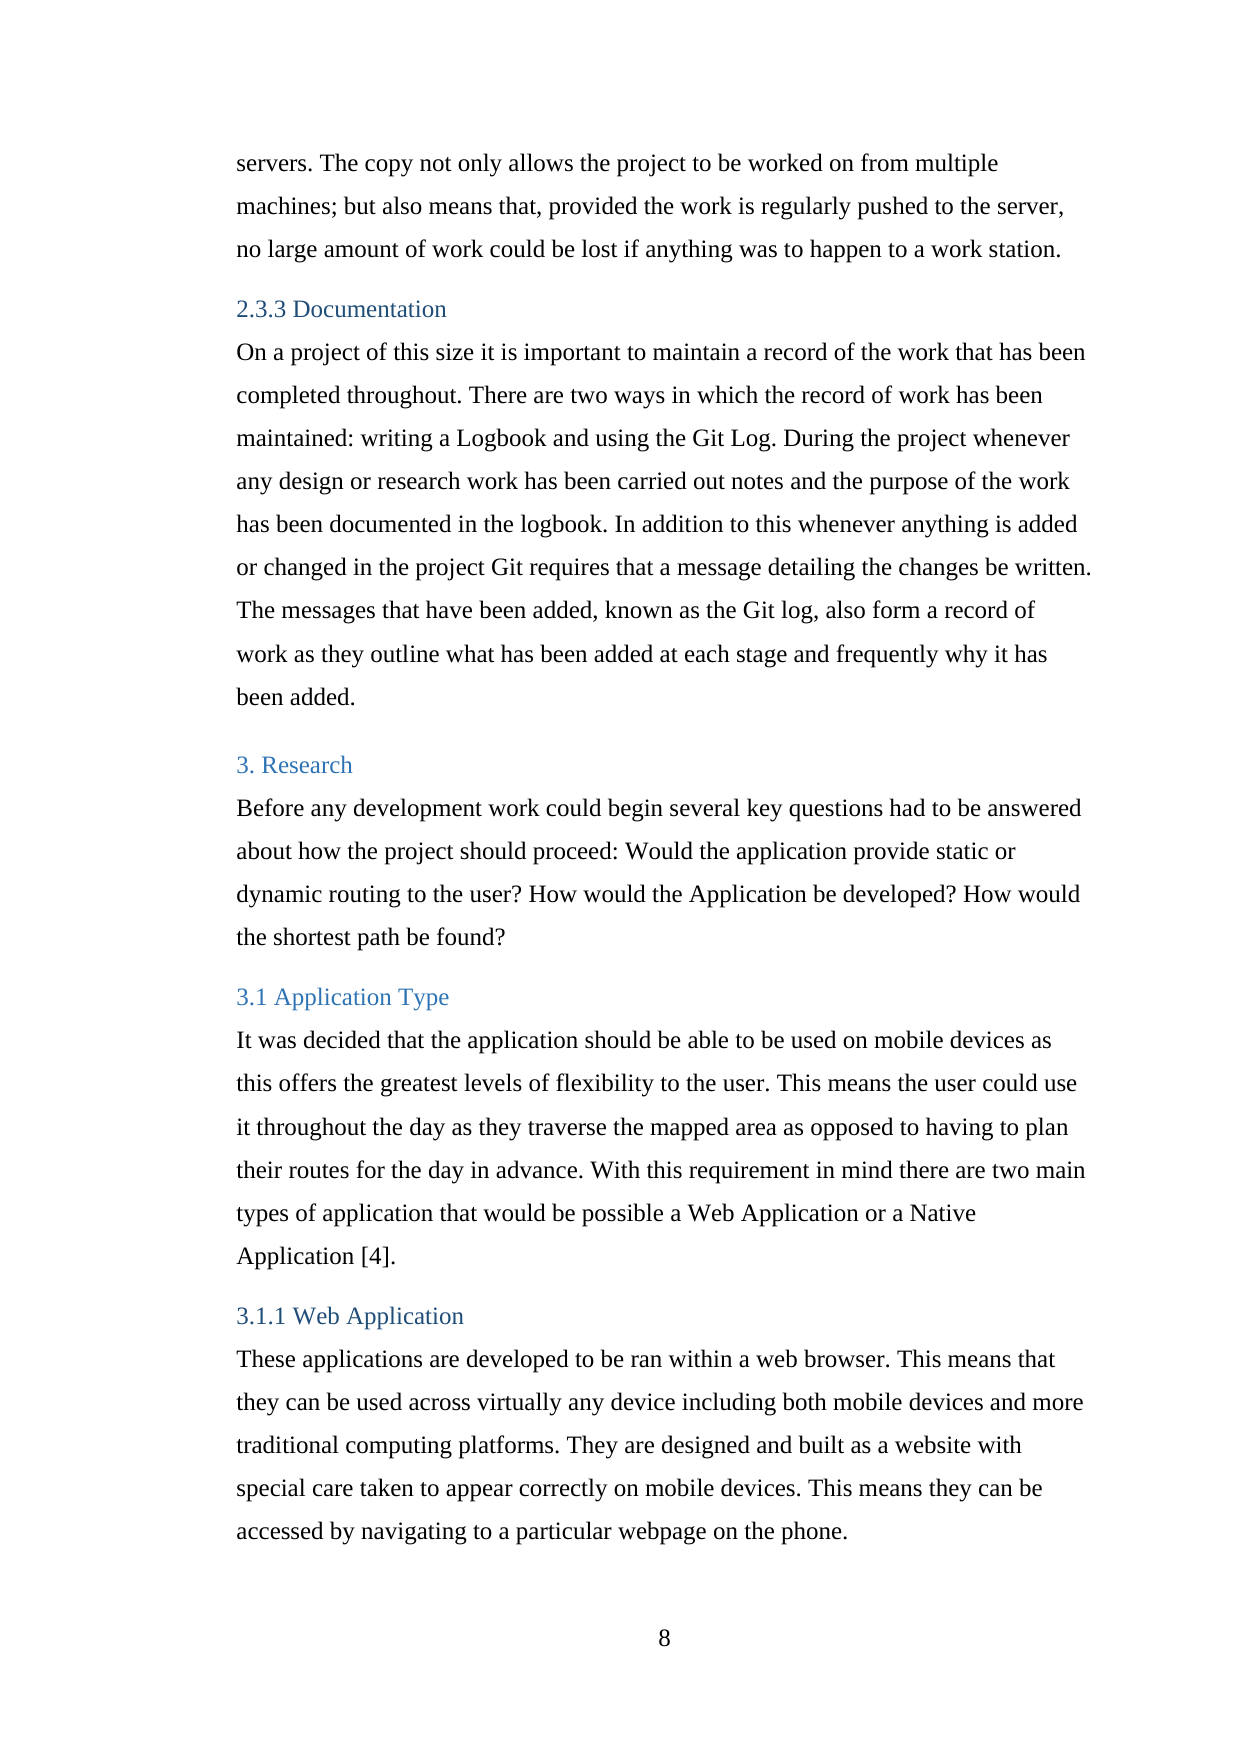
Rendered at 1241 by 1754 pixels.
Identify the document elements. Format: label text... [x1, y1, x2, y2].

subtitle 3.1 Application Type [236, 982, 1092, 1011]
text Before any development work could begin several key questions had to be answered about how the project should proceed: Would the application provide static or dynamic routing to the user? How would the Application be developed? How would the shortest path be found? [236, 793, 1092, 951]
subtitle 3. Research [236, 750, 1092, 779]
subtitle 3.1.1 Web Application [236, 1301, 1092, 1329]
text It was decided that the application should be able to be used on mobile devices as this offers the greatest levels of flexibility to the user. This means the user could use it throughout the day as they traverse the mapped area as opposed to having to plan their routes for the day in advance. With this requirement in mind there are two main types of application that would be possible a Web Application or a Native Application . [236, 1025, 1092, 1270]
subtitle 2.3.3 Documentation [236, 294, 1092, 322]
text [236, 148, 1092, 263]
text These applications are developed to be ran within a web browser. This means that they can be used across virtually any device including both mobile devices and more traditional computing platforms. They are designed and built as a website with special care taken to appear correctly on mobile devices. This means they can be accessed by navigating to a particular webpage on the phone. [236, 1344, 1092, 1545]
text On a project of this size it is important to maintain a record of the work that has been completed throughout. There are two ways in which the record of work has been maintained: writing a Logbook and using the Git Log. During the project whenever any design or research work has been carried out notes and the purpose of the work has been documented in the logbook. In addition to this whenever anything is added or changed in the project Git requires that a message detailing the changes be written. The messages that have been added, known as the Git log, also form a record of work as they outline what has been added at each stage and frequently why it has been added. [236, 337, 1092, 711]
